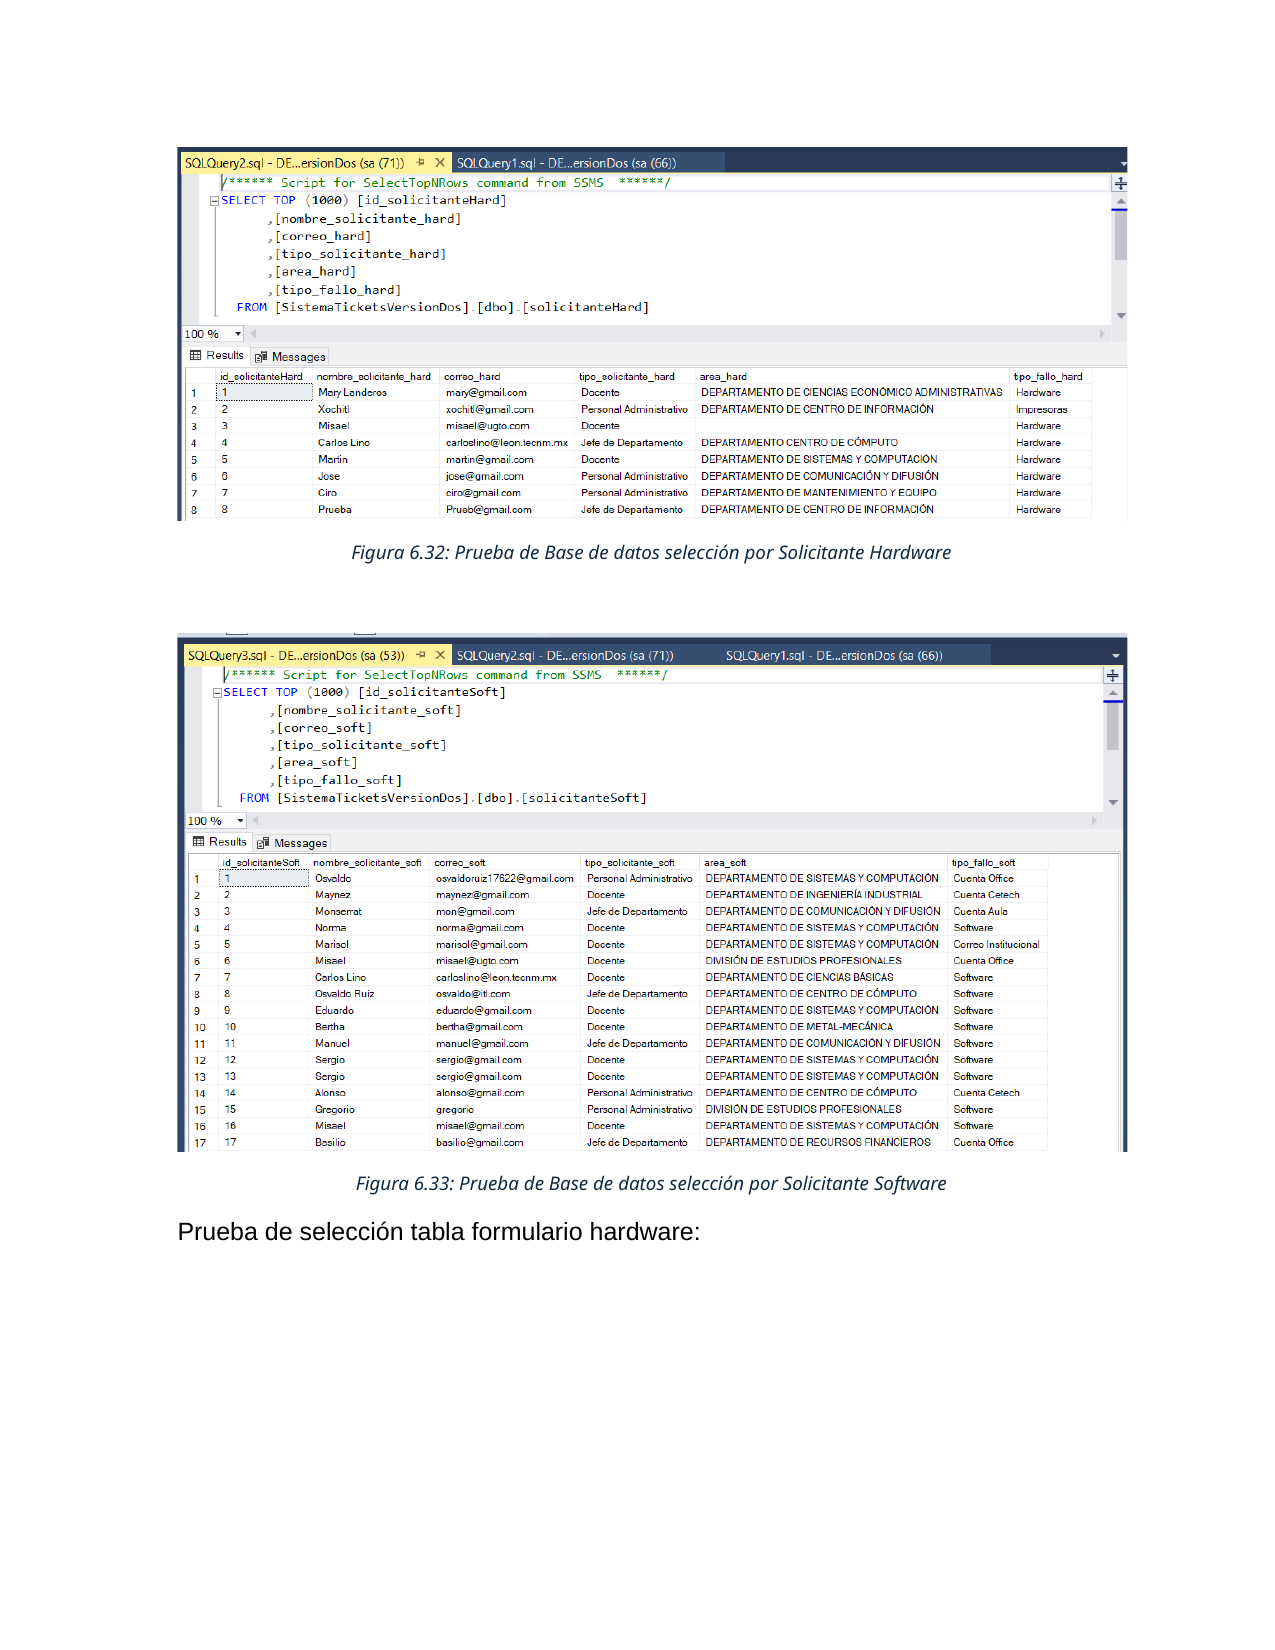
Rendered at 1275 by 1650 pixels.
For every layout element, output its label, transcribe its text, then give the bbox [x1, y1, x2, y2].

text Prueba de selección tabla formulario hardware: [177, 1217, 1127, 1246]
picture [177, 147, 1128, 521]
picture [177, 633, 1128, 1152]
